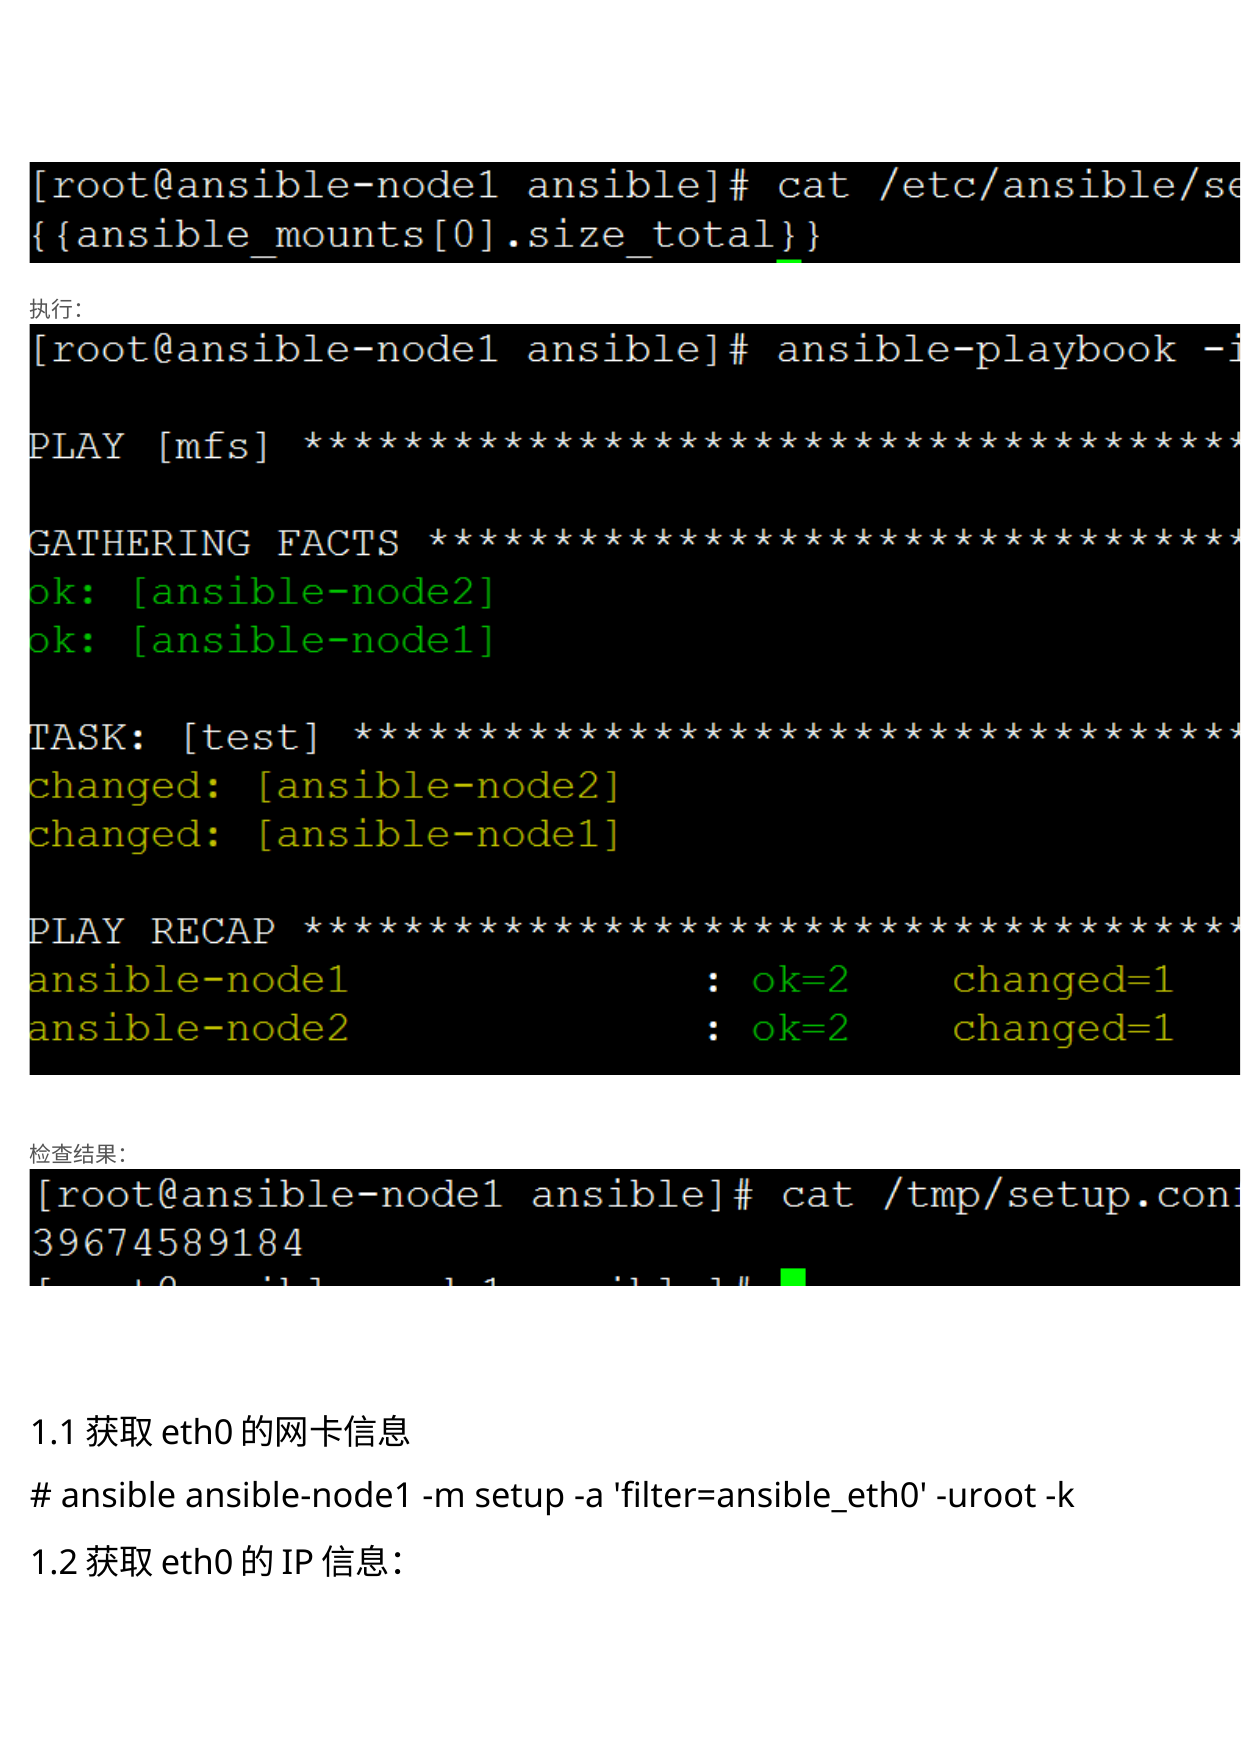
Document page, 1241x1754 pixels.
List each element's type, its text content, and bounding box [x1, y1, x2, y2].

text 1.2获取eth0的IP信息： [29, 1527, 1196, 1592]
text 执行： [29, 292, 1196, 324]
text 1.1获取eth0的网卡信息 [29, 1397, 1196, 1462]
picture [29, 324, 1241, 1075]
picture [29, 162, 1241, 263]
picture [29, 1169, 1241, 1286]
text 检查结果： [29, 1137, 1196, 1169]
text # ansible ansible-node1 -m setup -a 'filter=ansible_eth0' -uroot -k [29, 1462, 1196, 1527]
